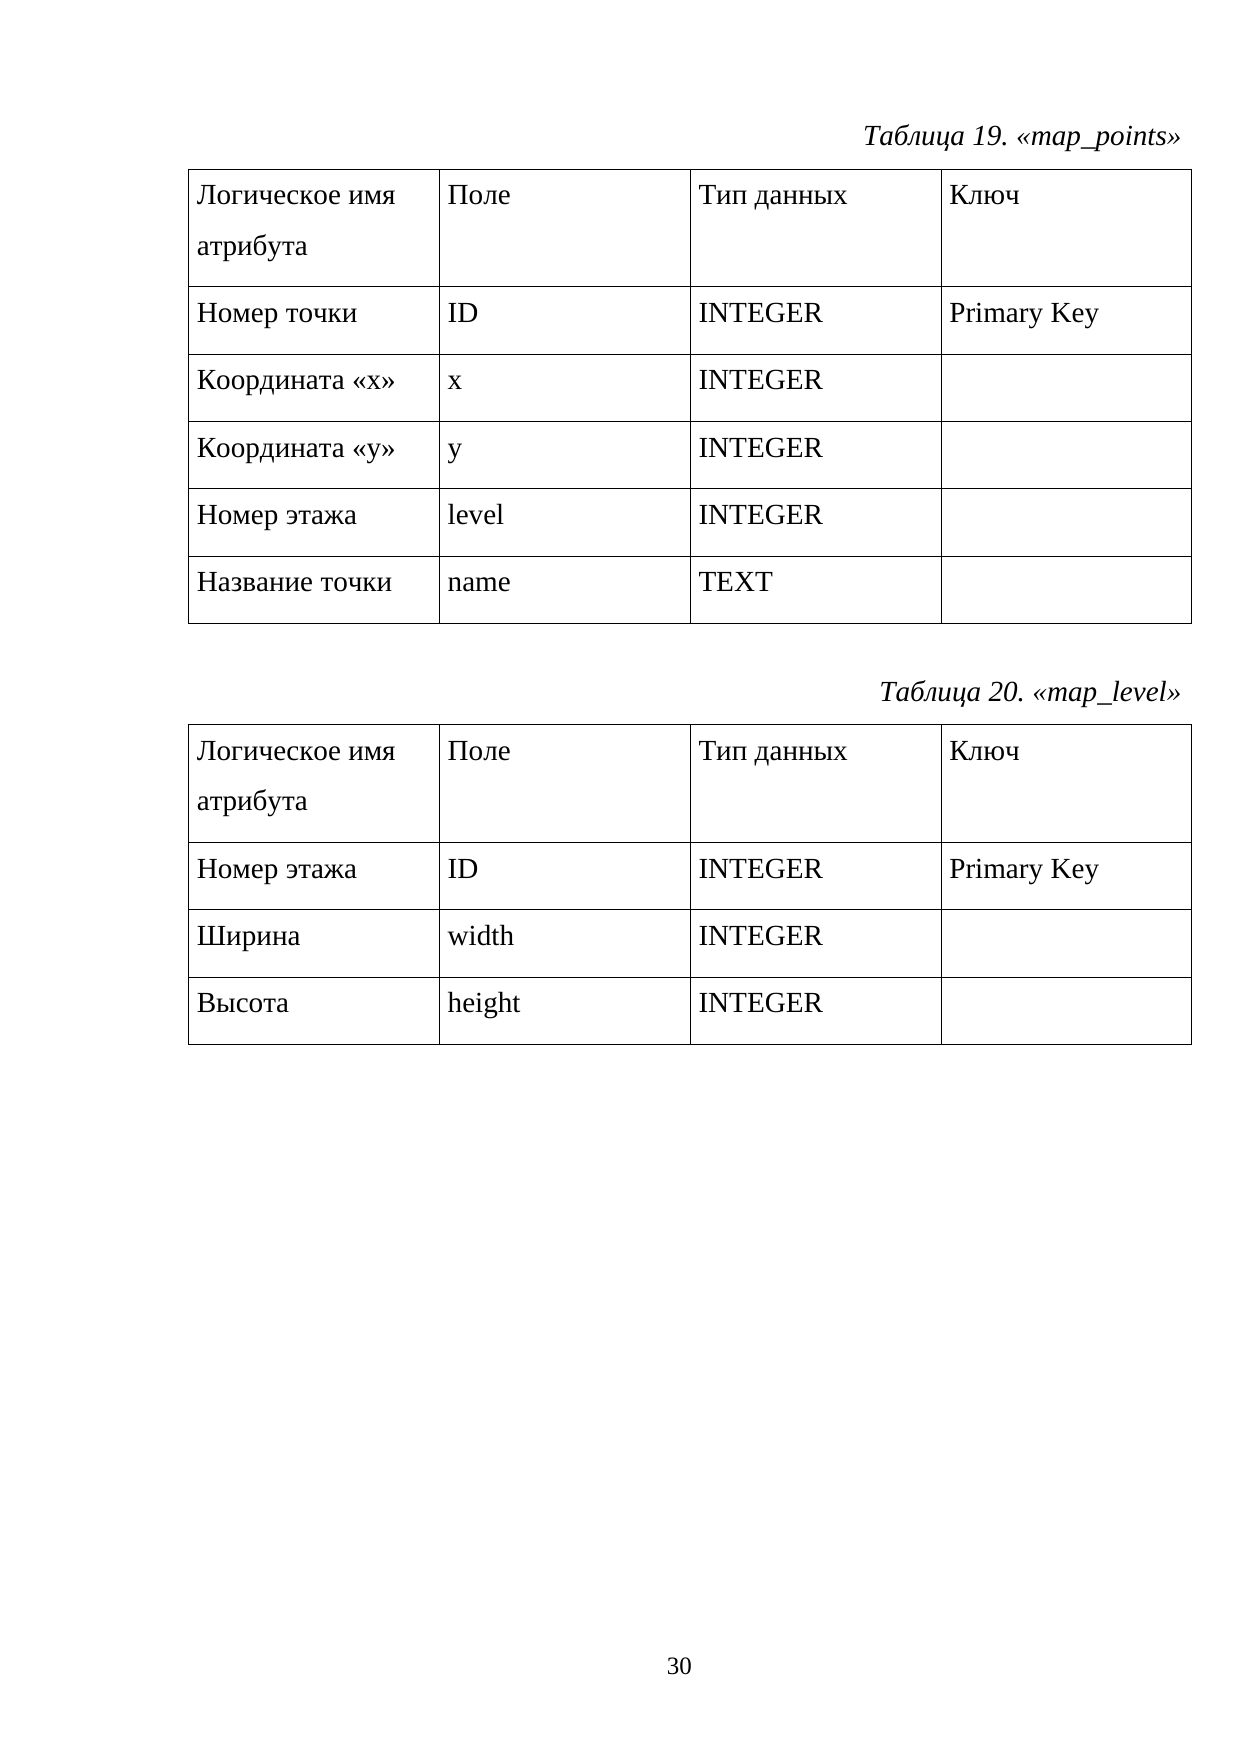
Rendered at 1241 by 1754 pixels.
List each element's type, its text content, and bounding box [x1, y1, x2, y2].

table_header Тип данных [691, 170, 941, 286]
table_header Ключ [942, 725, 1191, 842]
text Таблица 20. «map_level» [177, 674, 1181, 707]
table_header Поле [440, 725, 690, 842]
table_cell Primary Key [942, 843, 1191, 909]
table_cell [942, 489, 1191, 556]
table_cell width [440, 910, 690, 977]
text Таблица 19. «map_points» [177, 118, 1181, 152]
table_cell Номер этажа [189, 489, 439, 556]
table_header Тип данных [691, 725, 941, 842]
table_cell [942, 355, 1191, 421]
table_cell Координата «y» [189, 422, 439, 488]
table_cell Номер этажа [189, 843, 439, 909]
table_cell height [440, 978, 690, 1044]
table_cell Координата «x» [189, 355, 439, 421]
table_cell level [440, 489, 690, 556]
table_cell Номер точки [189, 287, 439, 353]
table_header Ключ [942, 170, 1191, 286]
table_cell TEXT [691, 557, 941, 623]
table_cell INTEGER [691, 287, 941, 353]
table_header Логическое имя атрибута [189, 170, 439, 286]
table_cell INTEGER [691, 422, 941, 488]
table_cell INTEGER [691, 843, 941, 909]
table_cell INTEGER [691, 910, 941, 977]
table_header Поле [440, 170, 690, 286]
table_cell ID [440, 843, 690, 909]
table_cell INTEGER [691, 355, 941, 421]
table_cell [942, 557, 1191, 623]
table_cell Высота [189, 978, 439, 1044]
table_cell name [440, 557, 690, 623]
table_cell Ширина [189, 910, 439, 977]
table_cell [942, 422, 1191, 488]
table_header Логическое имя атрибута [189, 725, 439, 842]
table_cell [942, 978, 1191, 1044]
table_cell Primary Key [942, 287, 1191, 353]
table_cell INTEGER [691, 978, 941, 1044]
table_cell y [440, 422, 690, 488]
table_cell INTEGER [691, 489, 941, 556]
table_cell Название точки [189, 557, 439, 623]
table_cell [942, 910, 1191, 977]
table_cell ID [440, 287, 690, 353]
table_cell x [440, 355, 690, 421]
